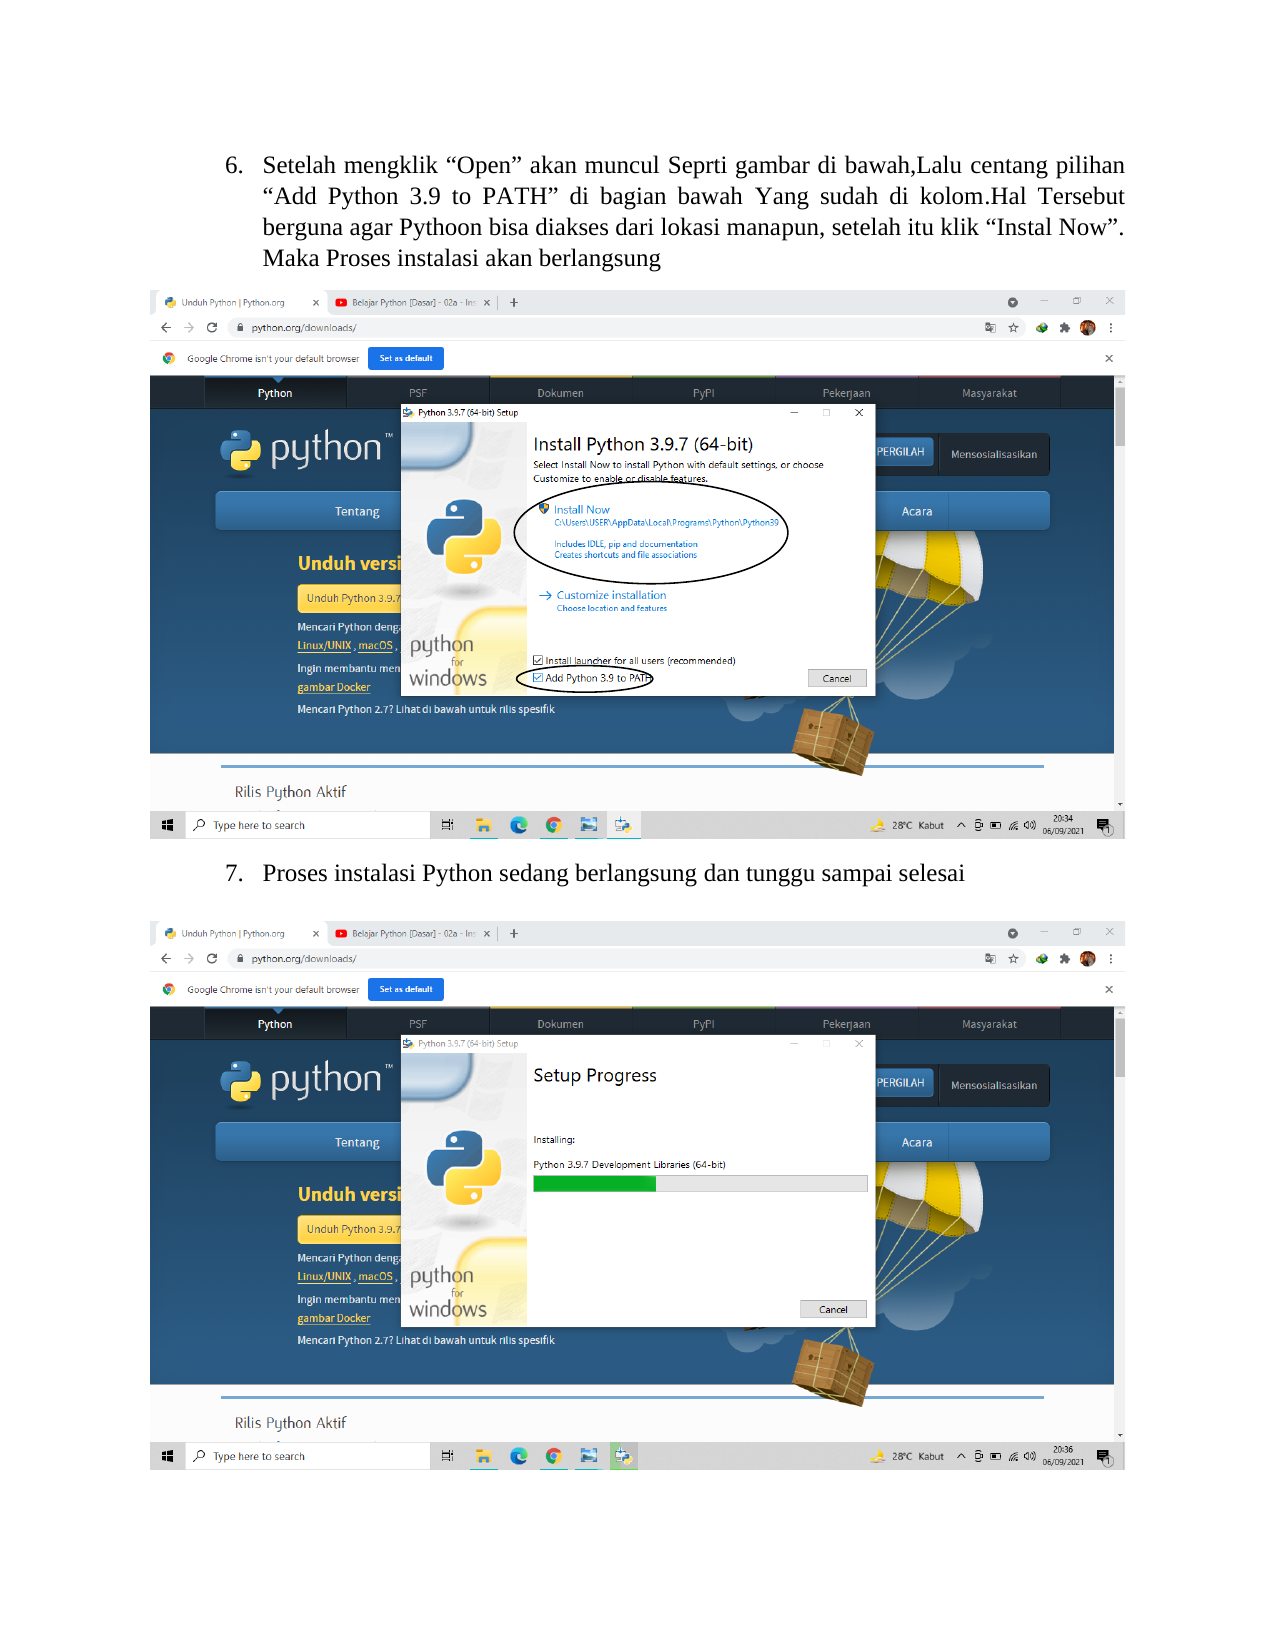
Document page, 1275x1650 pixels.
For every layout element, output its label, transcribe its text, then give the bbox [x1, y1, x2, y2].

list Setelah mengklik “Open” akan muncul Seprti gambar di bawah,Lalu centang pilihan “Add Python 3.9 to PATH” di bagian bawah Yang sudah di kolom.Hal Tersebut berguna agar Pythoon bisa diakses dari lokasi manapun, setelah itu klik “Instal Now”. Maka Proses instalasi akan berlangsung [225, 150, 1125, 272]
list Proses instalasi Python sedang berlangsung dan tunggu sampai selesai [225, 858, 1125, 887]
picture [150, 921, 1125, 1470]
picture [150, 290, 1125, 839]
